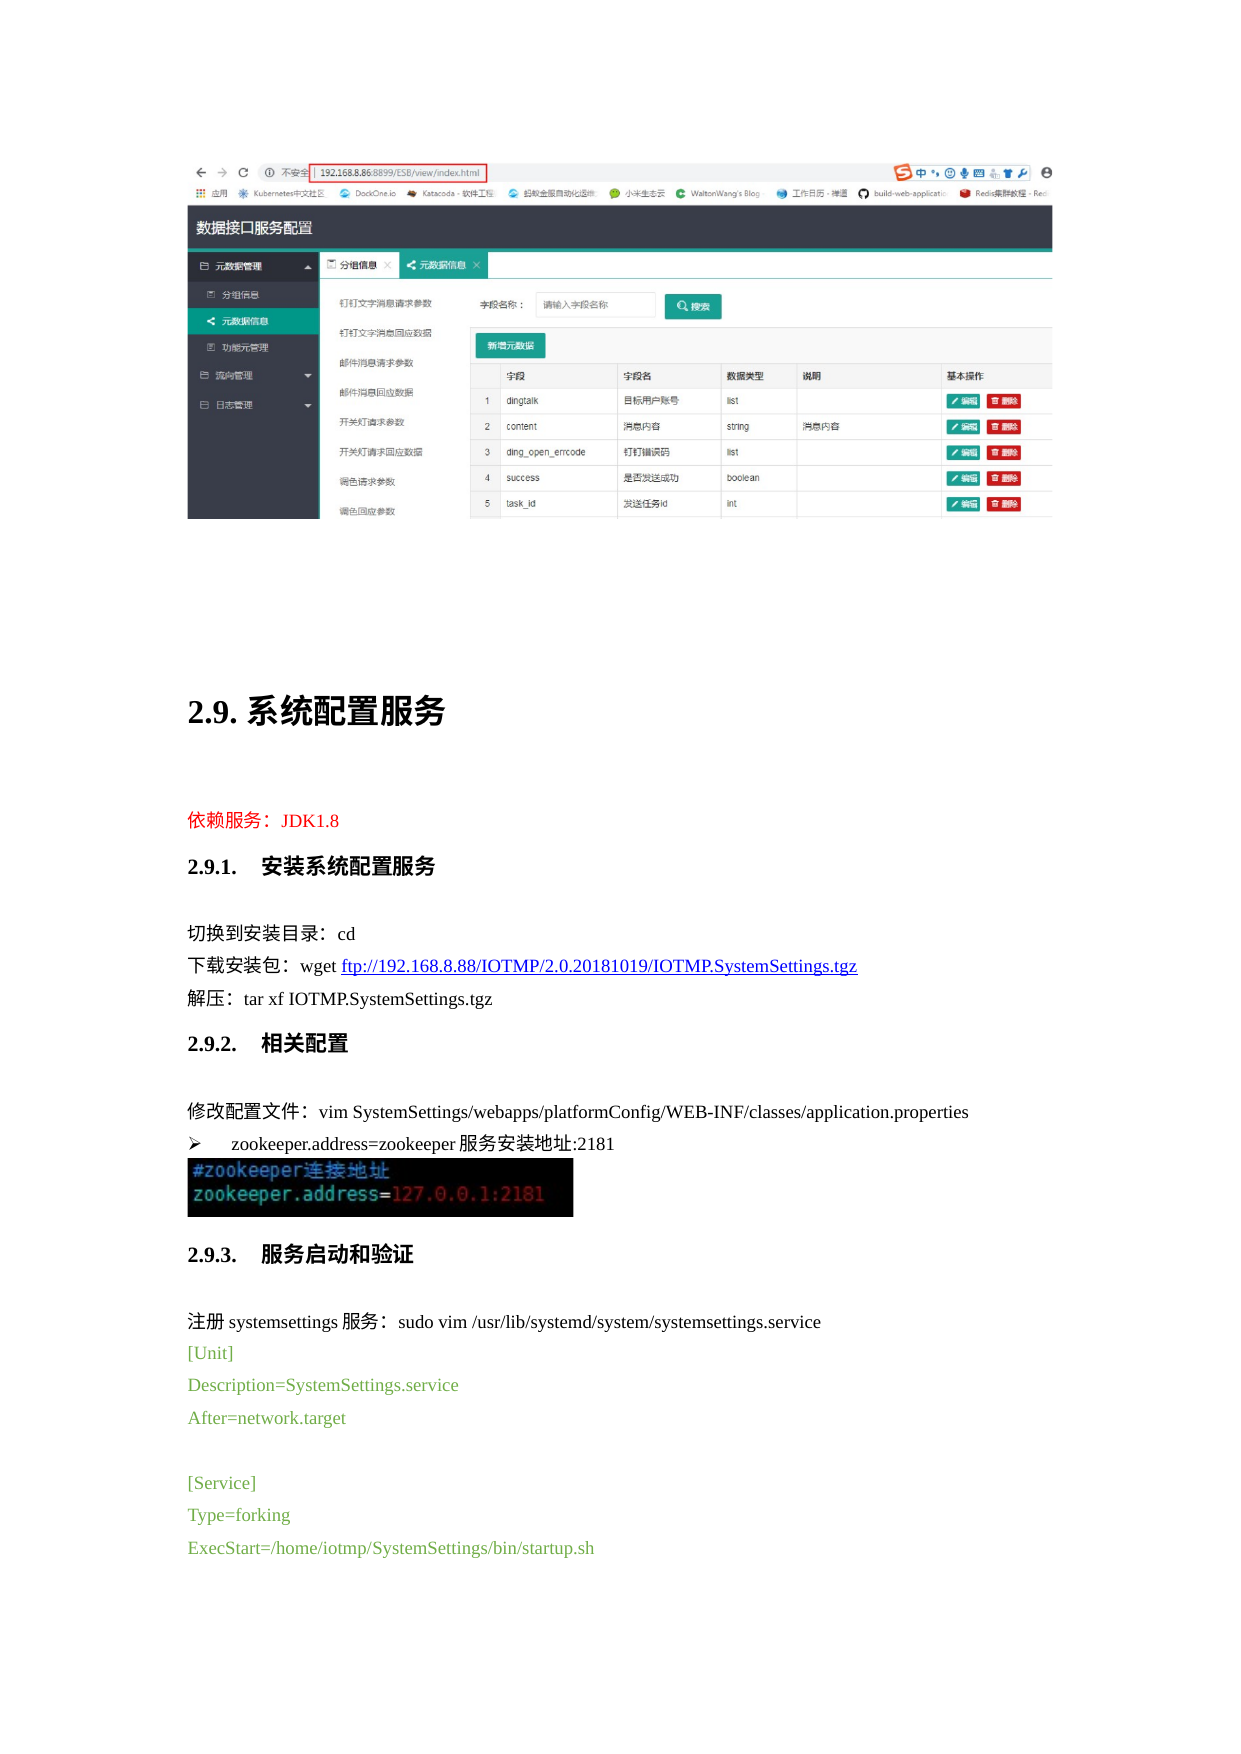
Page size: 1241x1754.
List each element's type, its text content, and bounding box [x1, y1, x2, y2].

subtitle 相关配置 [187, 1026, 1053, 1058]
picture [187, 1158, 574, 1217]
text ExecStart=/home/iotmp/SystemSettings/bin/startup.sh [187, 1531, 1053, 1564]
text 解压：tar xf IOTMP.SystemSettings.tgz [187, 981, 1053, 1013]
subtitle 服务启动和验证 [187, 1236, 1053, 1269]
subtitle 安装系统配置服务 [187, 848, 1053, 881]
subtitle 系统配置服务 [187, 677, 1053, 742]
text [Unit] [187, 1336, 1053, 1369]
text 注册systemsettings服务：sudo vim /usr/lib/systemd/system/systemsettings.service [187, 1304, 1053, 1336]
text 下载安装包：wget ftp://192.168.8.88/IOTMP/2.0.20181019/IOTMP.SystemSettings.tgz [187, 948, 1053, 981]
text 切换到安装目录：cd [187, 916, 1053, 948]
text Type=forking [187, 1499, 1053, 1531]
picture [187, 162, 1053, 519]
text After=network.target [187, 1401, 1053, 1434]
text Description=SystemSettings.service [187, 1369, 1053, 1401]
text 修改配置文件：vim SystemSettings/webapps/platformConfig/WEB-INF/classes/application.properties [187, 1094, 1053, 1126]
text [Service] [187, 1466, 1053, 1499]
text 依赖服务：JDK1.8 [187, 803, 1053, 836]
list zookeeper.address=zookeeper服务安装地址:2181 [187, 1126, 1053, 1159]
